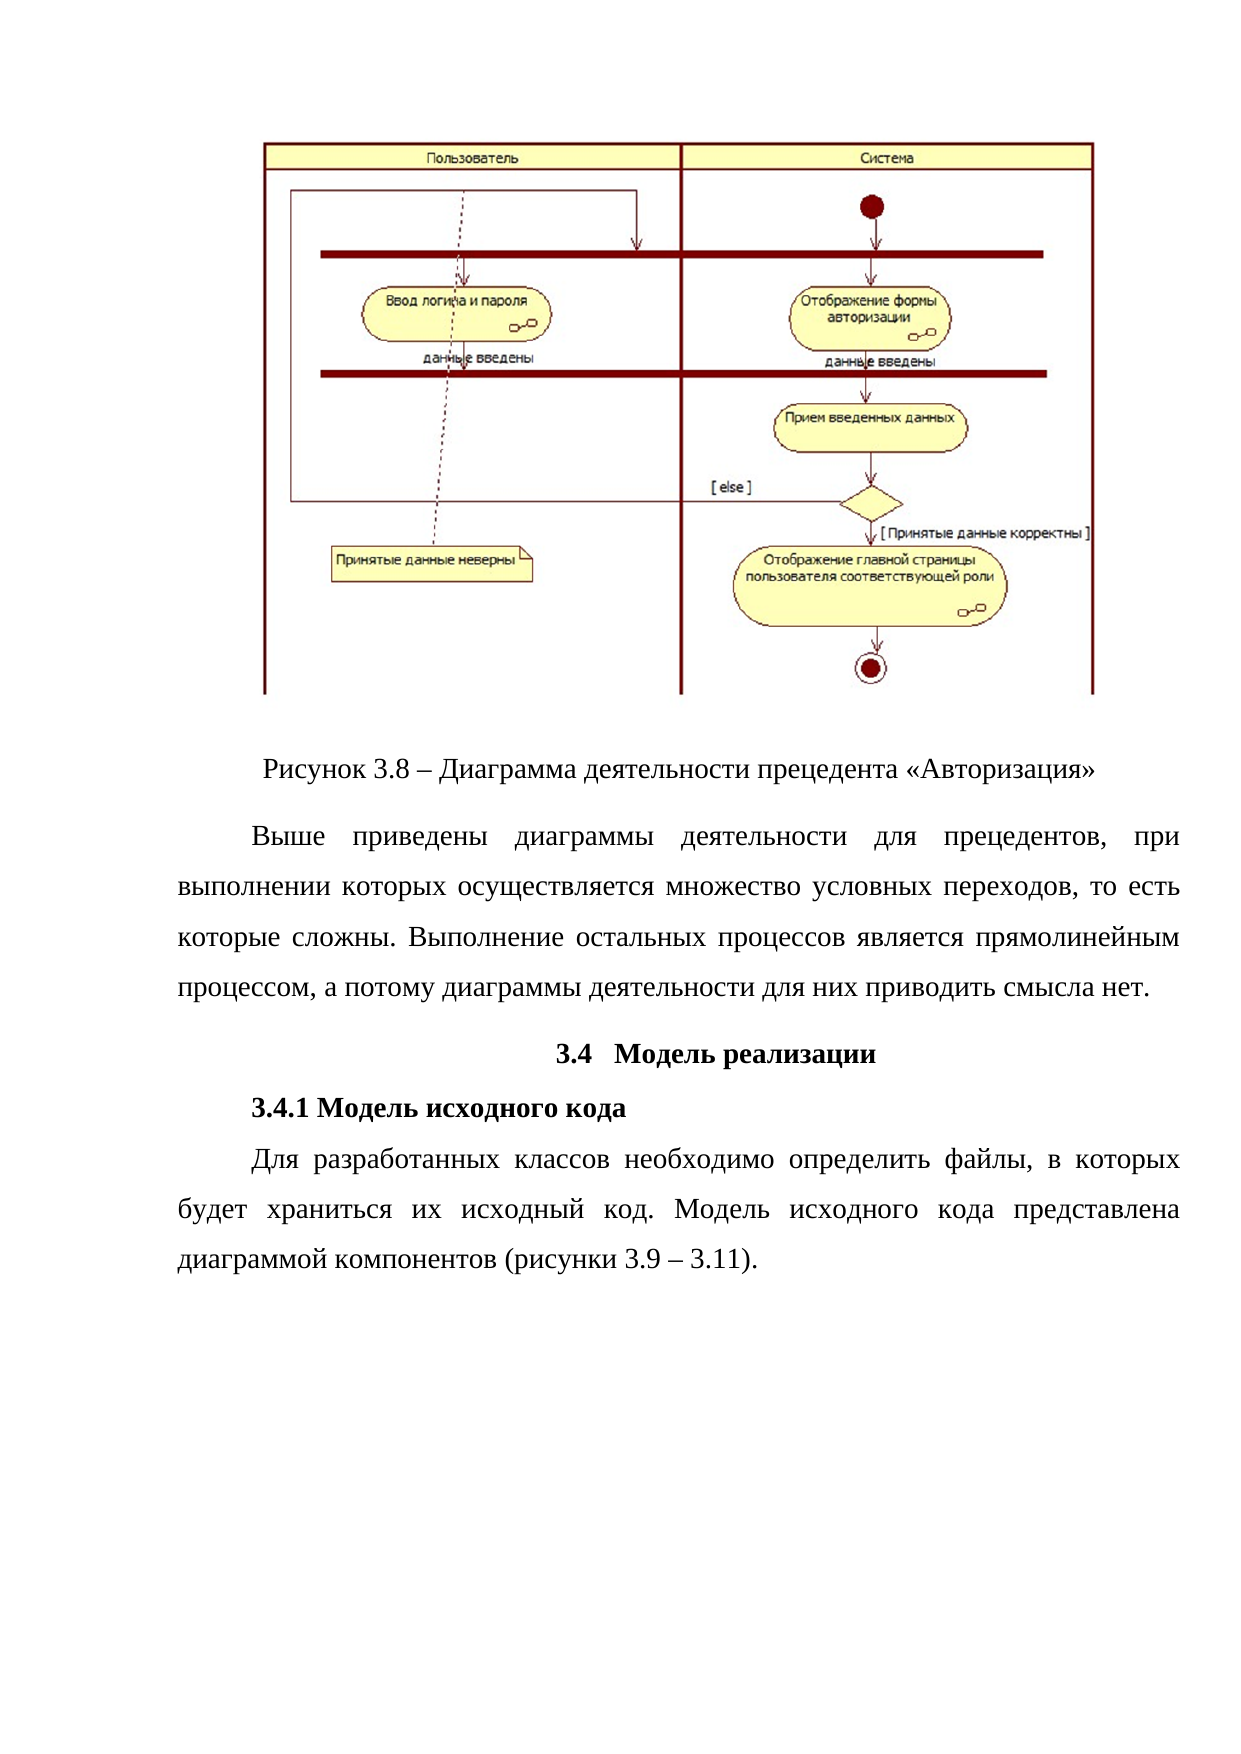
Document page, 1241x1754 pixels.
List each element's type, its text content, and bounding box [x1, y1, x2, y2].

picture [240, 118, 1119, 718]
text Для разработанных классов необходимо определить файлы, в которых будет храниться их исходный код. Модель исходного кода представлена диаграммой компонентов (рисунки 3.9 – 3.11). [177, 1141, 1181, 1275]
text Выше приведены диаграммы деятельности для прецедентов, при выполнении которых осуществляется множество условных переходов, то есть которые сложны. Выполнение остальных процессов является прямолинейным процессом, а потому диаграммы деятельности для них приводить смысла нет. [177, 818, 1181, 1003]
text Рисунок 3.8 – Диаграмма деятельности прецедента «Авторизация» [177, 751, 1181, 785]
subtitle 3.4.1 Модель исходного кода [177, 1091, 1181, 1124]
subtitle Модель реализации [251, 1036, 1181, 1070]
